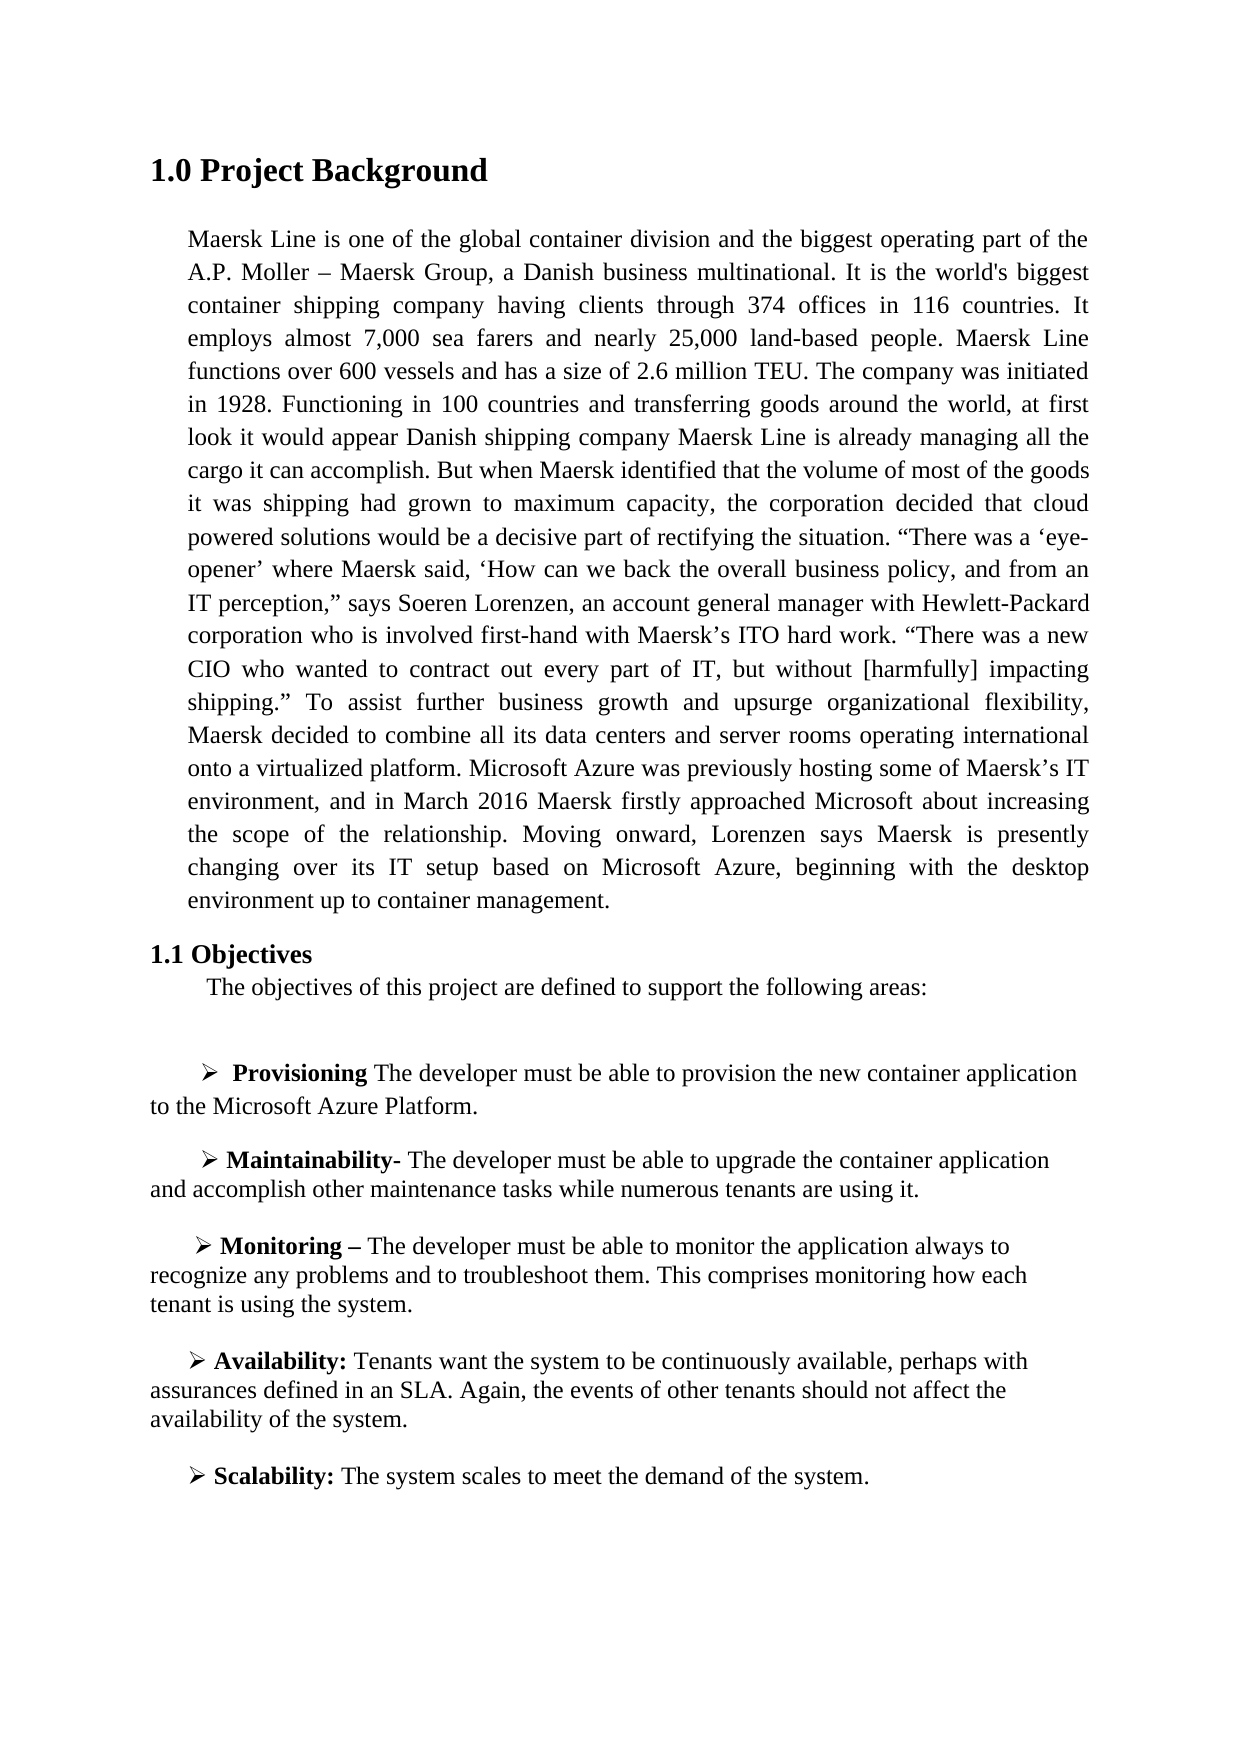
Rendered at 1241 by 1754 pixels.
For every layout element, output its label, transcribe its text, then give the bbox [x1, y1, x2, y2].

text Monitoring – The developer must be able to monitor the application always to recognize any problems and to troubleshoot them. This comprises monitoring how each tenant is using the system. [150, 1203, 1090, 1318]
text Scalability: The system scales to meet the demand of the system. [150, 1433, 1090, 1490]
subtitle 1.0 Project Background [150, 150, 1090, 188]
text Availability: Tenants want the system to be continuously available, perhaps with assurances defined in an SLA. Again, the events of other tenants should not affect the availability of the system. [150, 1318, 1090, 1433]
text The objectives of this project are defined to support the following areas: [150, 972, 1090, 1033]
text Maintainability- The developer must be able to upgrade the container application and accomplish other maintenance tasks while numerous tenants are using it. [150, 1145, 1090, 1203]
list Maersk Line is one of the global container division and the biggest operating part of the A.P. Moller – Maersk Group, a Danish business multinational. It is the world's biggest container shipping company having clients through 374 offices in 116 countries. It employs almost 7,000 sea farers and nearly 25,000 land-based people. Maersk Line functions over 600 vessels and has a size of 2.6 million TEU. The company was initiated in 1928. Functioning in 100 countries and transferring goods around the world, at first look it would appear Danish shipping company Maersk Line is already managing all the cargo it can accomplish. But when Maersk identified that the volume of most of the goods it was shipping had grown to maximum capacity, the corporation decided that cloud powered solutions would be a decisive part of rectifying the situation. “There was a ‘eye-opener’ where Maersk said, ‘How can we back the overall business policy, and from an IT perception,” says Soeren Lorenzen, an account general manager with Hewlett-Packard corporation who is involved first-hand with Maersk’s ITO hard work. “There was a new CIO who wanted to contract out every part of IT, but without [harmfully] impacting shipping.” To assist further business growth and upsurge organizational flexibility, Maersk decided to combine all its data centers and server rooms operating international onto a virtualized platform. Microsoft Azure was previously hosting some of Maersk’s IT environment, and in March 2016 Maersk firstly approached Microsoft about increasing the scope of the relationship. Moving onward, Lorenzen says Maersk is presently changing over its IT setup based on Microsoft Azure, beginning with the desktop environment up to container management. [187, 224, 1090, 913]
subtitle 1.1 Objectives [150, 939, 1090, 970]
text Provisioning The developer must be able to provision the new container application to the Microsoft Azure Platform. [150, 1058, 1090, 1120]
